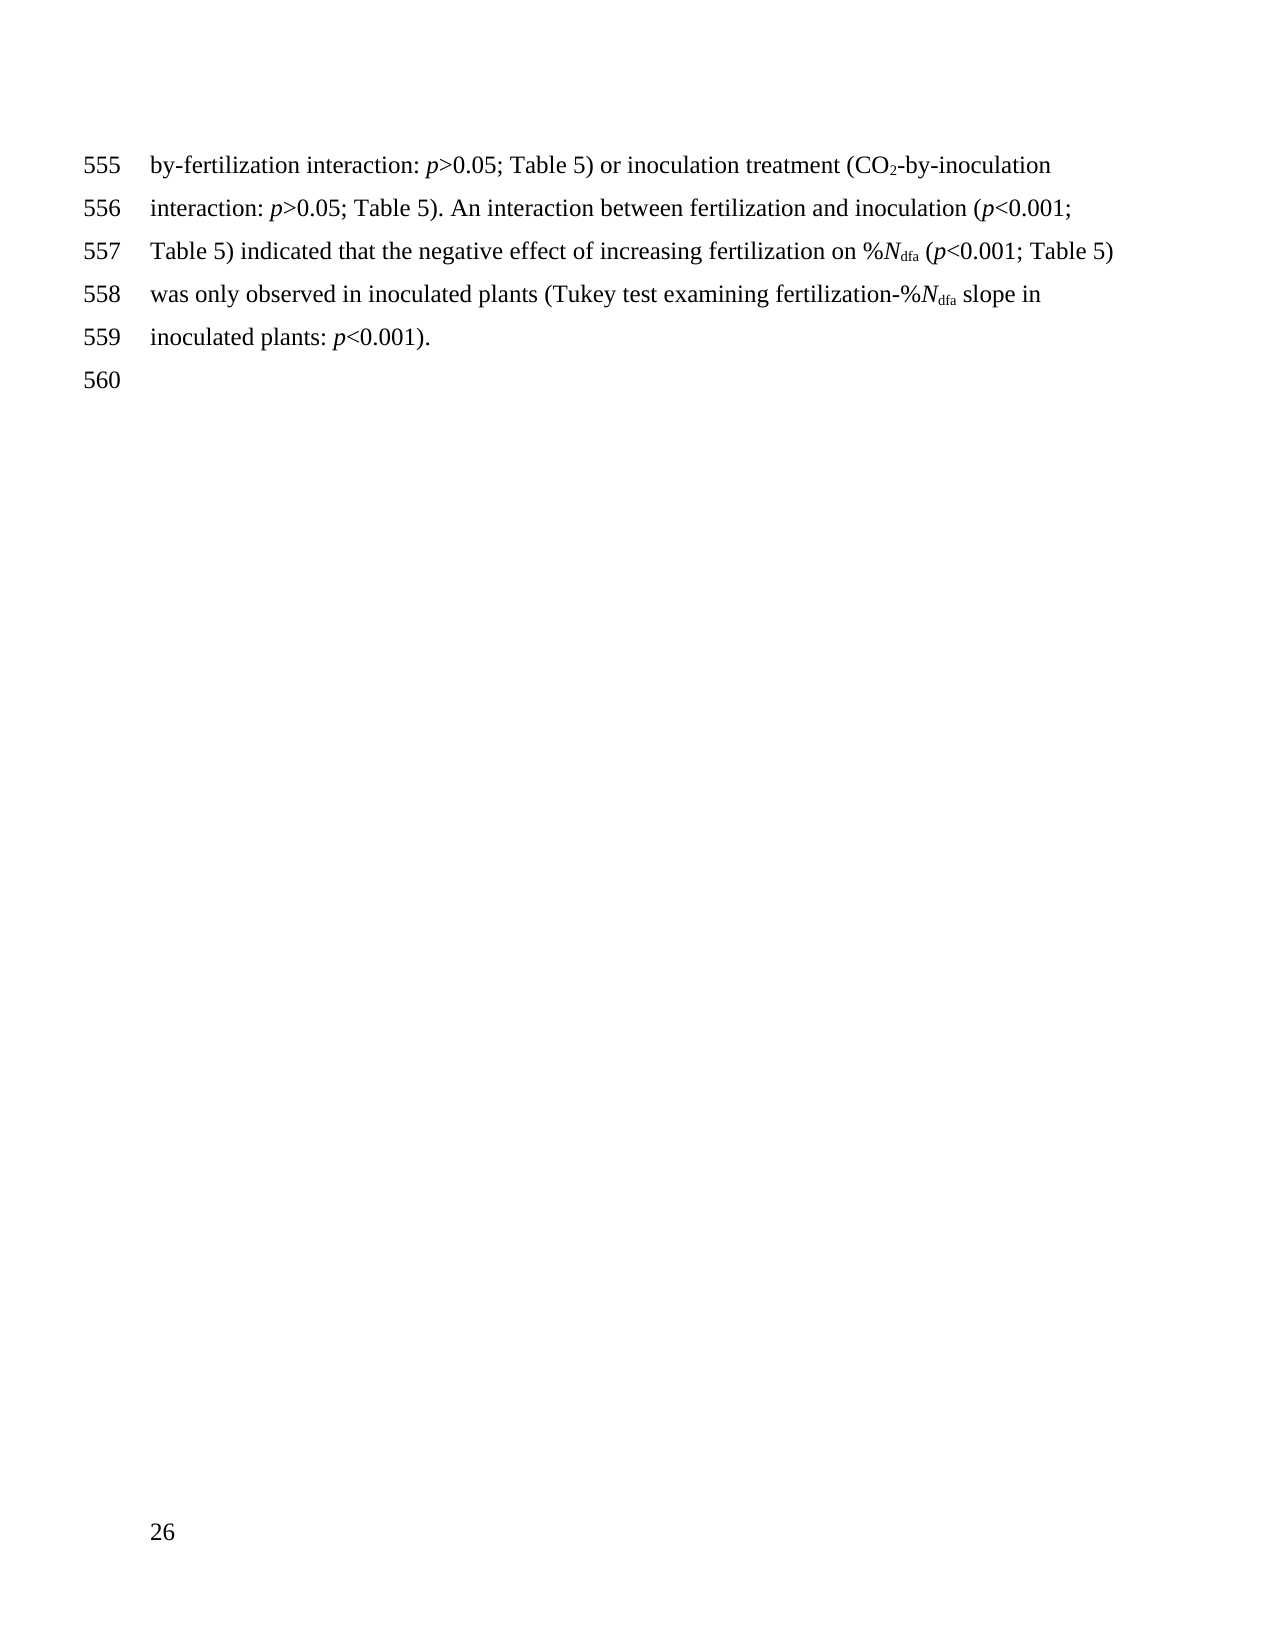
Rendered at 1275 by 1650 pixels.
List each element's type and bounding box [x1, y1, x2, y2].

text [150, 150, 1125, 351]
